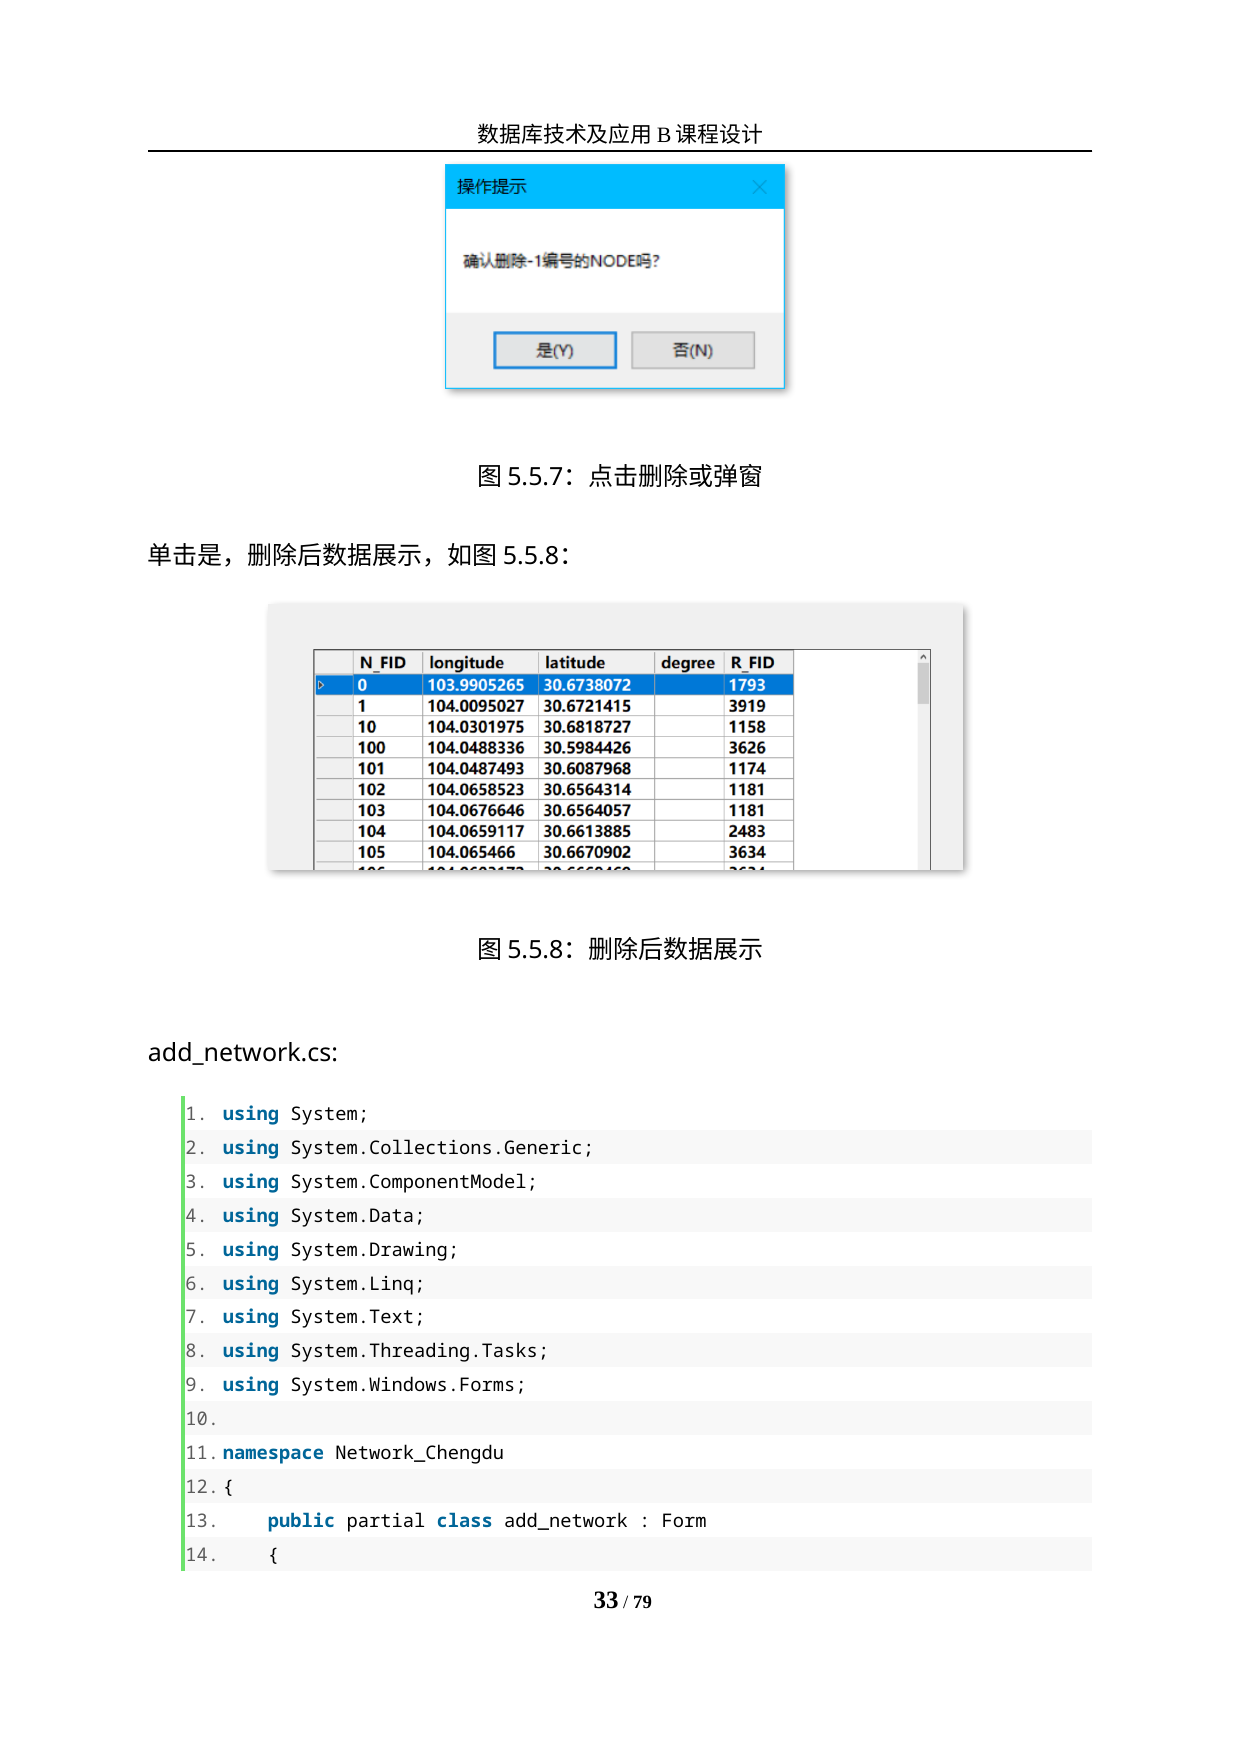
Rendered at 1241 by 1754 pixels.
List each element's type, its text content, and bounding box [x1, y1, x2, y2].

list namespace Network_Chengdu [185, 1435, 1092, 1469]
list using System.Collections.Generic; [185, 1130, 1092, 1164]
list using System.Data; [185, 1198, 1092, 1232]
list using System.Windows.Forms; [185, 1367, 1092, 1401]
list using System.Linq; [185, 1266, 1092, 1299]
list using System.Text; [185, 1299, 1092, 1333]
list { [185, 1469, 1092, 1503]
list using System.Drawing; [185, 1232, 1092, 1266]
picture [268, 604, 963, 870]
list { [185, 1537, 1092, 1571]
list public partial class add_network : Form [185, 1503, 1092, 1537]
text 图5.5.7：点击删除或弹窗 [148, 441, 1092, 508]
text 图5.5.8：删除后数据展示 [148, 914, 1092, 982]
list using System.ComponentModel; [185, 1164, 1092, 1198]
text add_network.cs: [148, 1018, 1092, 1086]
list using System; [185, 1096, 1092, 1130]
text 单击是，删除后数据展示，如图5.5.8： [148, 519, 1092, 587]
list using System.Threading.Tasks; [185, 1333, 1092, 1367]
picture [445, 209, 785, 389]
